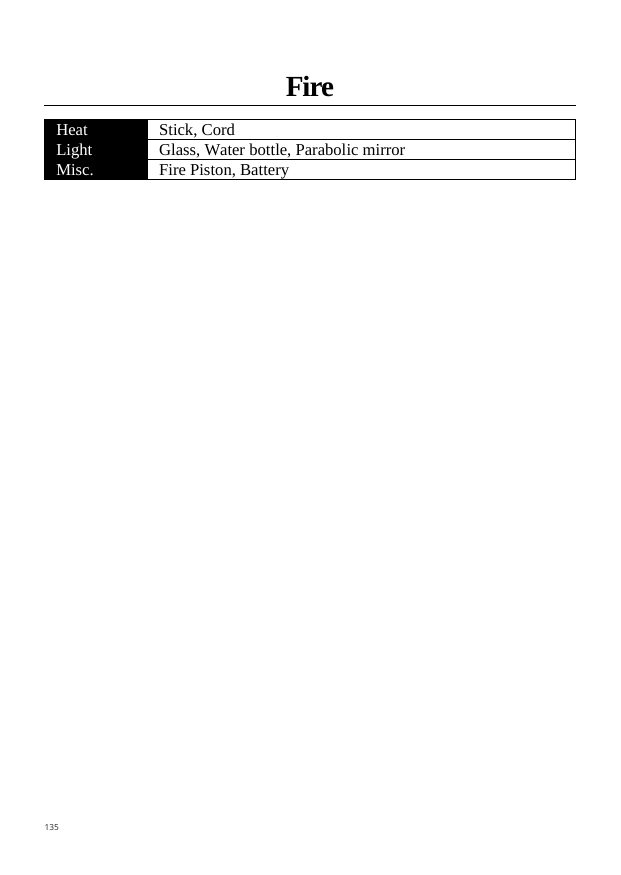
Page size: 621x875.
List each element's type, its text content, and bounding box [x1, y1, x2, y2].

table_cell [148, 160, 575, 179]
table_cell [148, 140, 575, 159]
subtitle Fire [44, 69, 576, 105]
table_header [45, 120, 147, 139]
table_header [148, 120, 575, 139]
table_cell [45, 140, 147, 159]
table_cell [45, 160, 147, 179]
